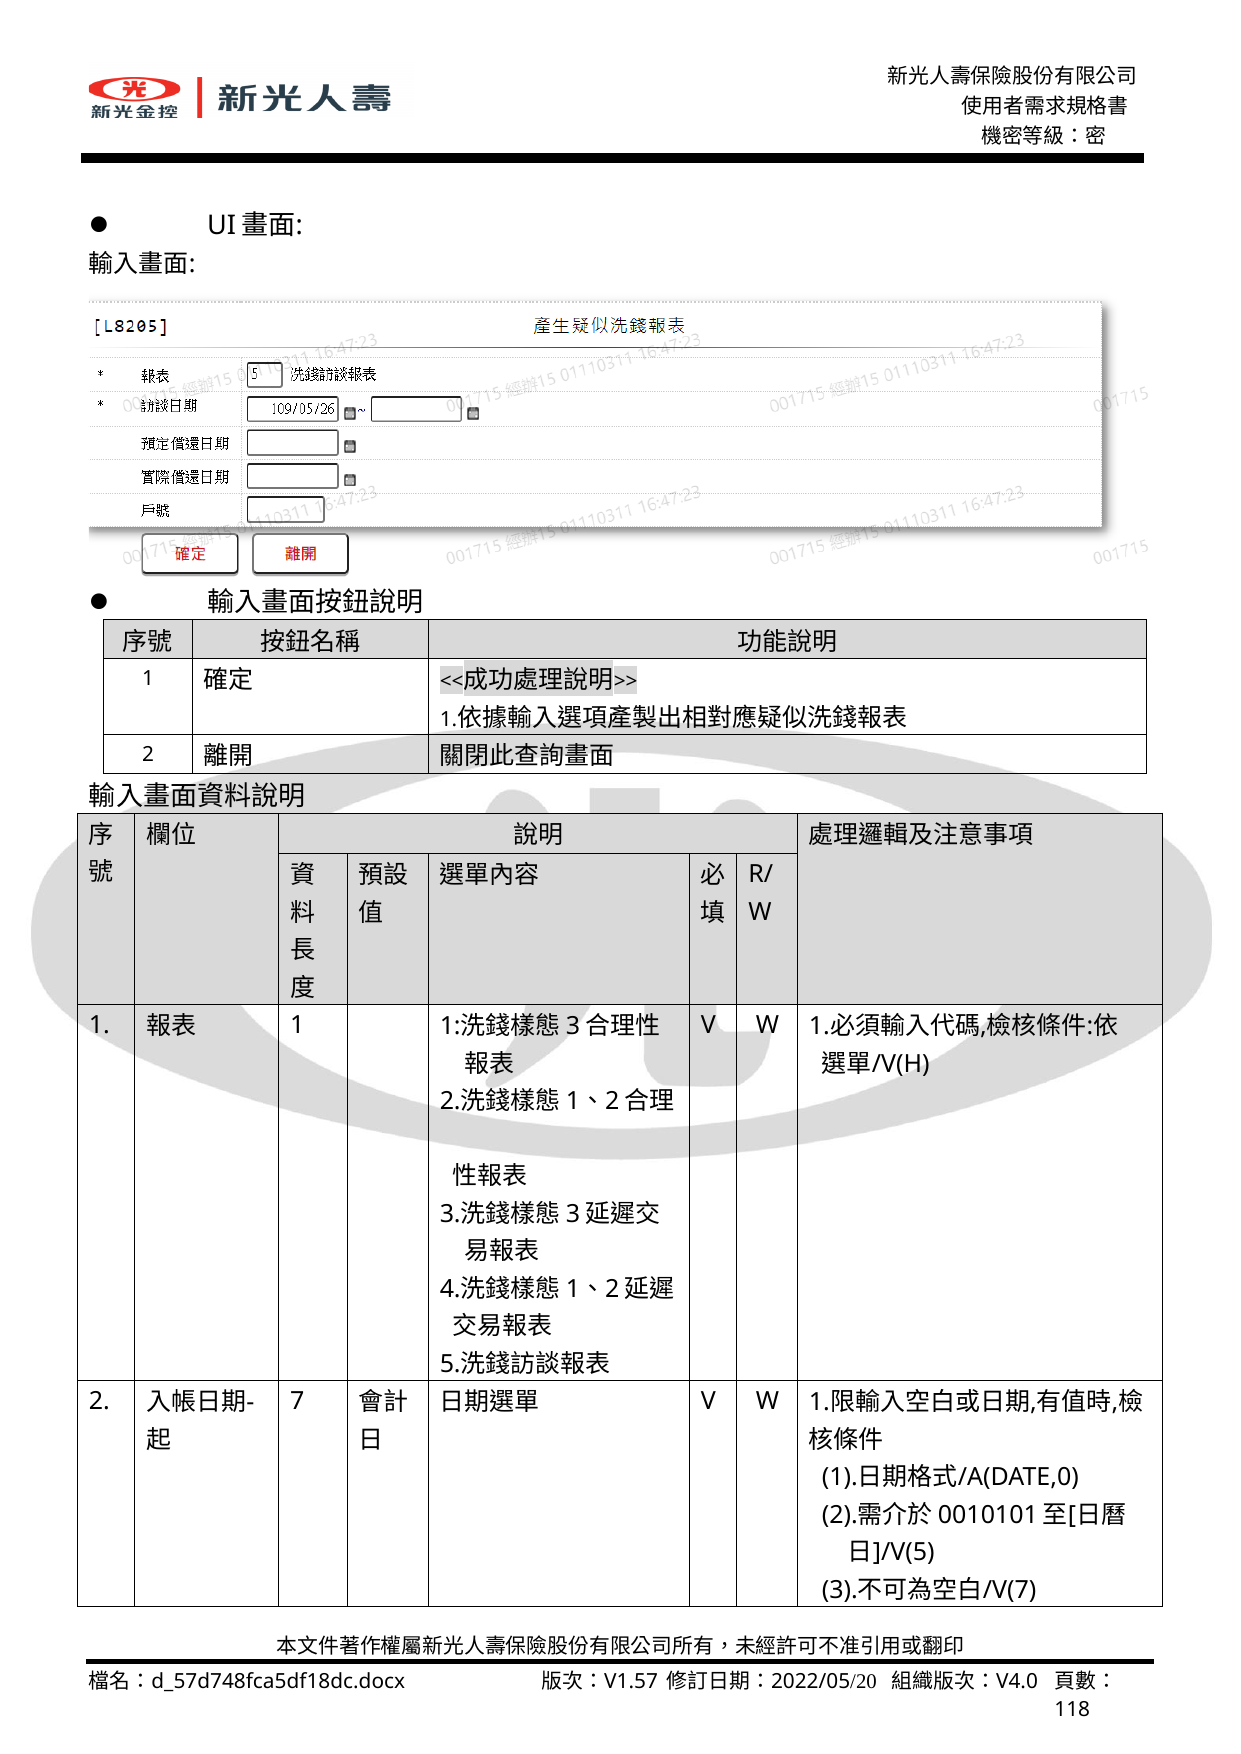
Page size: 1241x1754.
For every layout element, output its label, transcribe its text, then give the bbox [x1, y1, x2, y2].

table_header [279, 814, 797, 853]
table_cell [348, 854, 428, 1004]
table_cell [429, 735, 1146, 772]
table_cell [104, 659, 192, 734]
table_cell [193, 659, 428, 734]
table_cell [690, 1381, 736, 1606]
picture [88, 61, 414, 118]
list 輸入畫面資料說明 [89, 773, 1152, 813]
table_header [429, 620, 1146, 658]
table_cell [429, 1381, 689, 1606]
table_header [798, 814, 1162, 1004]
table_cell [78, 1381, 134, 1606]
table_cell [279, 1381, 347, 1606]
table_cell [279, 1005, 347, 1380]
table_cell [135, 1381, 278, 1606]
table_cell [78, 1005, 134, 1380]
text 輸入畫面: [89, 242, 1152, 281]
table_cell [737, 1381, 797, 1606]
list 輸入畫面按鈕說明 [89, 580, 1152, 619]
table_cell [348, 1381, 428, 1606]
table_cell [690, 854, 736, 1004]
picture [88, 281, 1152, 579]
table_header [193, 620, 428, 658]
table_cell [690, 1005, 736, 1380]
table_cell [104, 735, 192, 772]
picture [25, 713, 103, 1166]
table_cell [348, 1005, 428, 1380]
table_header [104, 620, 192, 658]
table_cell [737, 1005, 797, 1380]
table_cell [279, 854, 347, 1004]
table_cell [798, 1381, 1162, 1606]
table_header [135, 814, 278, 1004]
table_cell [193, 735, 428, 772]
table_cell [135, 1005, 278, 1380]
list UI畫面: [89, 203, 1152, 242]
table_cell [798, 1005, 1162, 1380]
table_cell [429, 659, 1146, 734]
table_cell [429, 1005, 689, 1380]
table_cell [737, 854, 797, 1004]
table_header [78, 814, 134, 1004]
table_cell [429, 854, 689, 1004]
picture [1147, 713, 1215, 1166]
